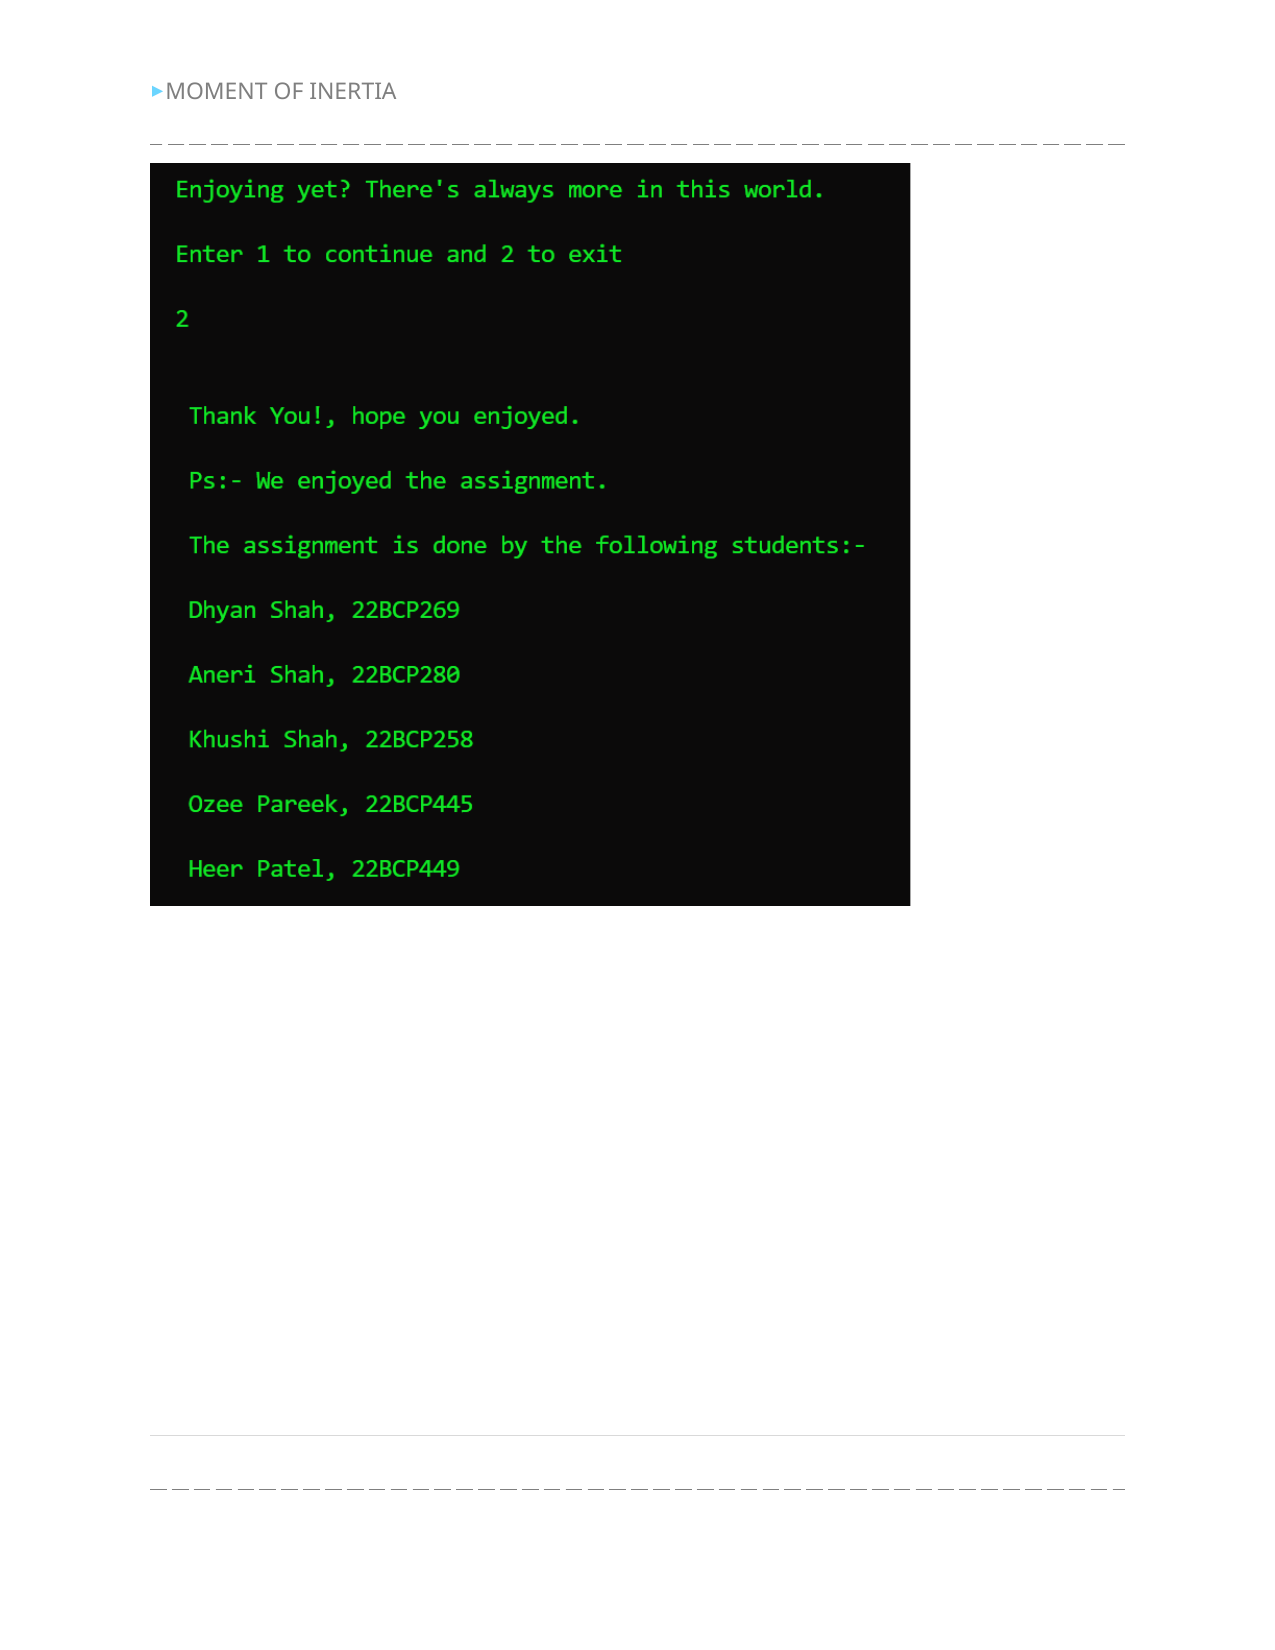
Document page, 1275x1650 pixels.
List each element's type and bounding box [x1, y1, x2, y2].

picture [150, 163, 911, 906]
